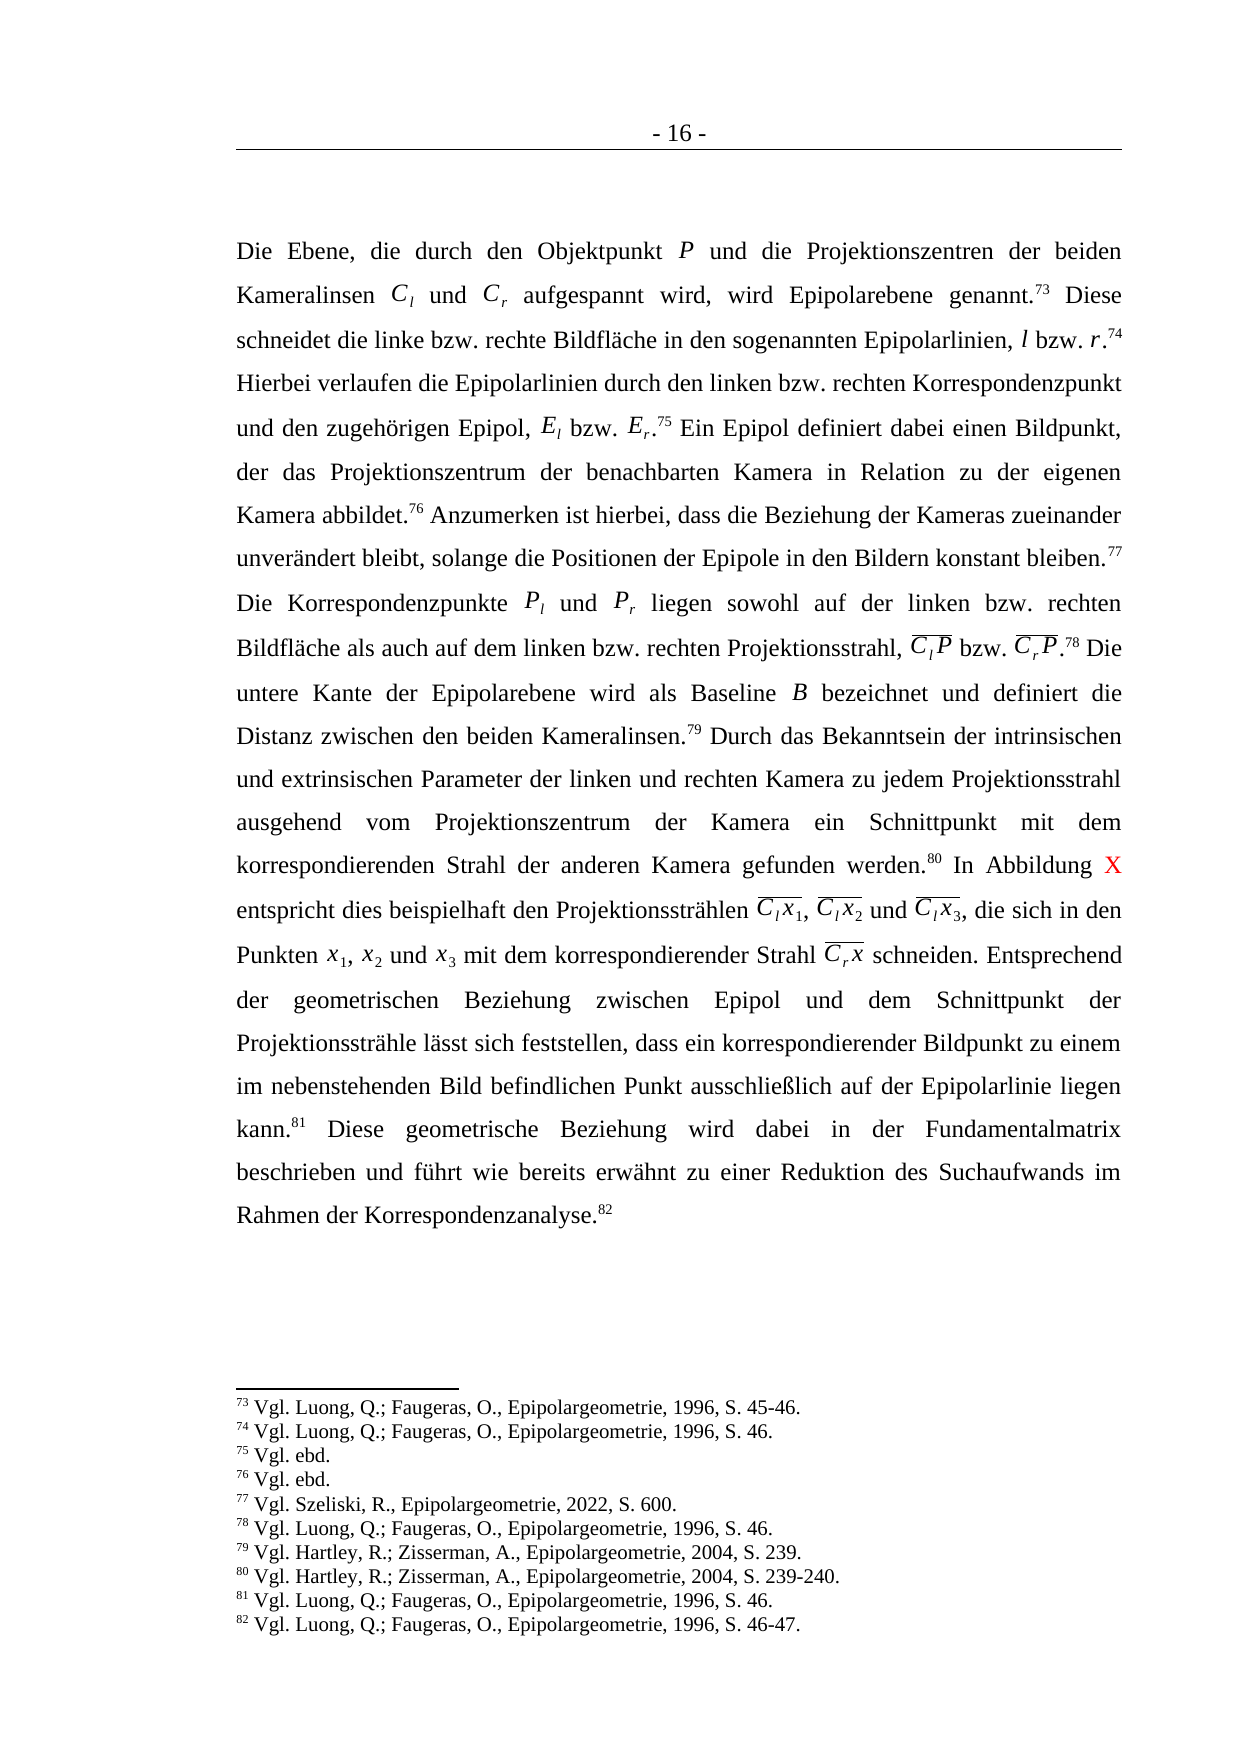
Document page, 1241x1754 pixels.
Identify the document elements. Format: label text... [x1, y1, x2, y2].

text Die Ebene, die durch den Objektpunkt und die Projektionszentren der beiden Kameralinsen und aufgespannt wird, wird Epipolarebene genannt. Diese schneidet die linke bzw. rechte Bildfläche in den sogenannten Epipolarlinien, bzw. . Hierbei verlaufen die Epipolarlinien durch den linken bzw. rechten Korrespondenzpunkt und den zugehörigen Epipol, bzw. . Ein Epipol definiert dabei einen Bildpunkt, der das Projektionszentrum der benachbarten Kamera in Relation zu der eigenen Kamera abbildet. Anzumerken ist hierbei, dass die Beziehung der Kameras zueinander unverändert bleibt, solange die Positionen der Epipole in den Bildern konstant bleiben. Die Korrespondenzpunkte und liegen sowohl auf der linken bzw. rechten Bildfläche als auch auf dem linken bzw. rechten Projektionsstrahl, bzw. . Die untere Kante der Epipolarebene wird als Baseline bezeichnet und definiert die Distanz zwischen den beiden Kameralinsen. Durch das Bekanntsein der intrinsischen und extrinsischen Parameter der linken und rechten Kamera zu jedem Projektionsstrahl ausgehend vom Projektionszentrum der Kamera ein Schnittpunkt mit dem korrespondierenden Strahl der anderen Kamera gefunden werden. In Abbildung X entspricht dies beispielhaft den Projektionsstrählen , und , die sich in den Punkten , und mit dem korrespondierender Strahl schneiden. Entsprechend der geometrischen Beziehung zwischen Epipol und dem Schnittpunkt der Projektionssträhle lässt sich feststellen, dass ein korrespondierender Bildpunkt zu einem im nebenstehenden Bild befindlichen Punkt ausschließlich auf der Epipolarlinie liegen kann. Diese geometrische Beziehung wird dabei in der Fundamentalmatrix beschrieben und führt wie bereits erwähnt zu einer Reduktion des Suchaufwands im Rahmen der Korrespondenzanalyse. [236, 236, 1122, 1229]
